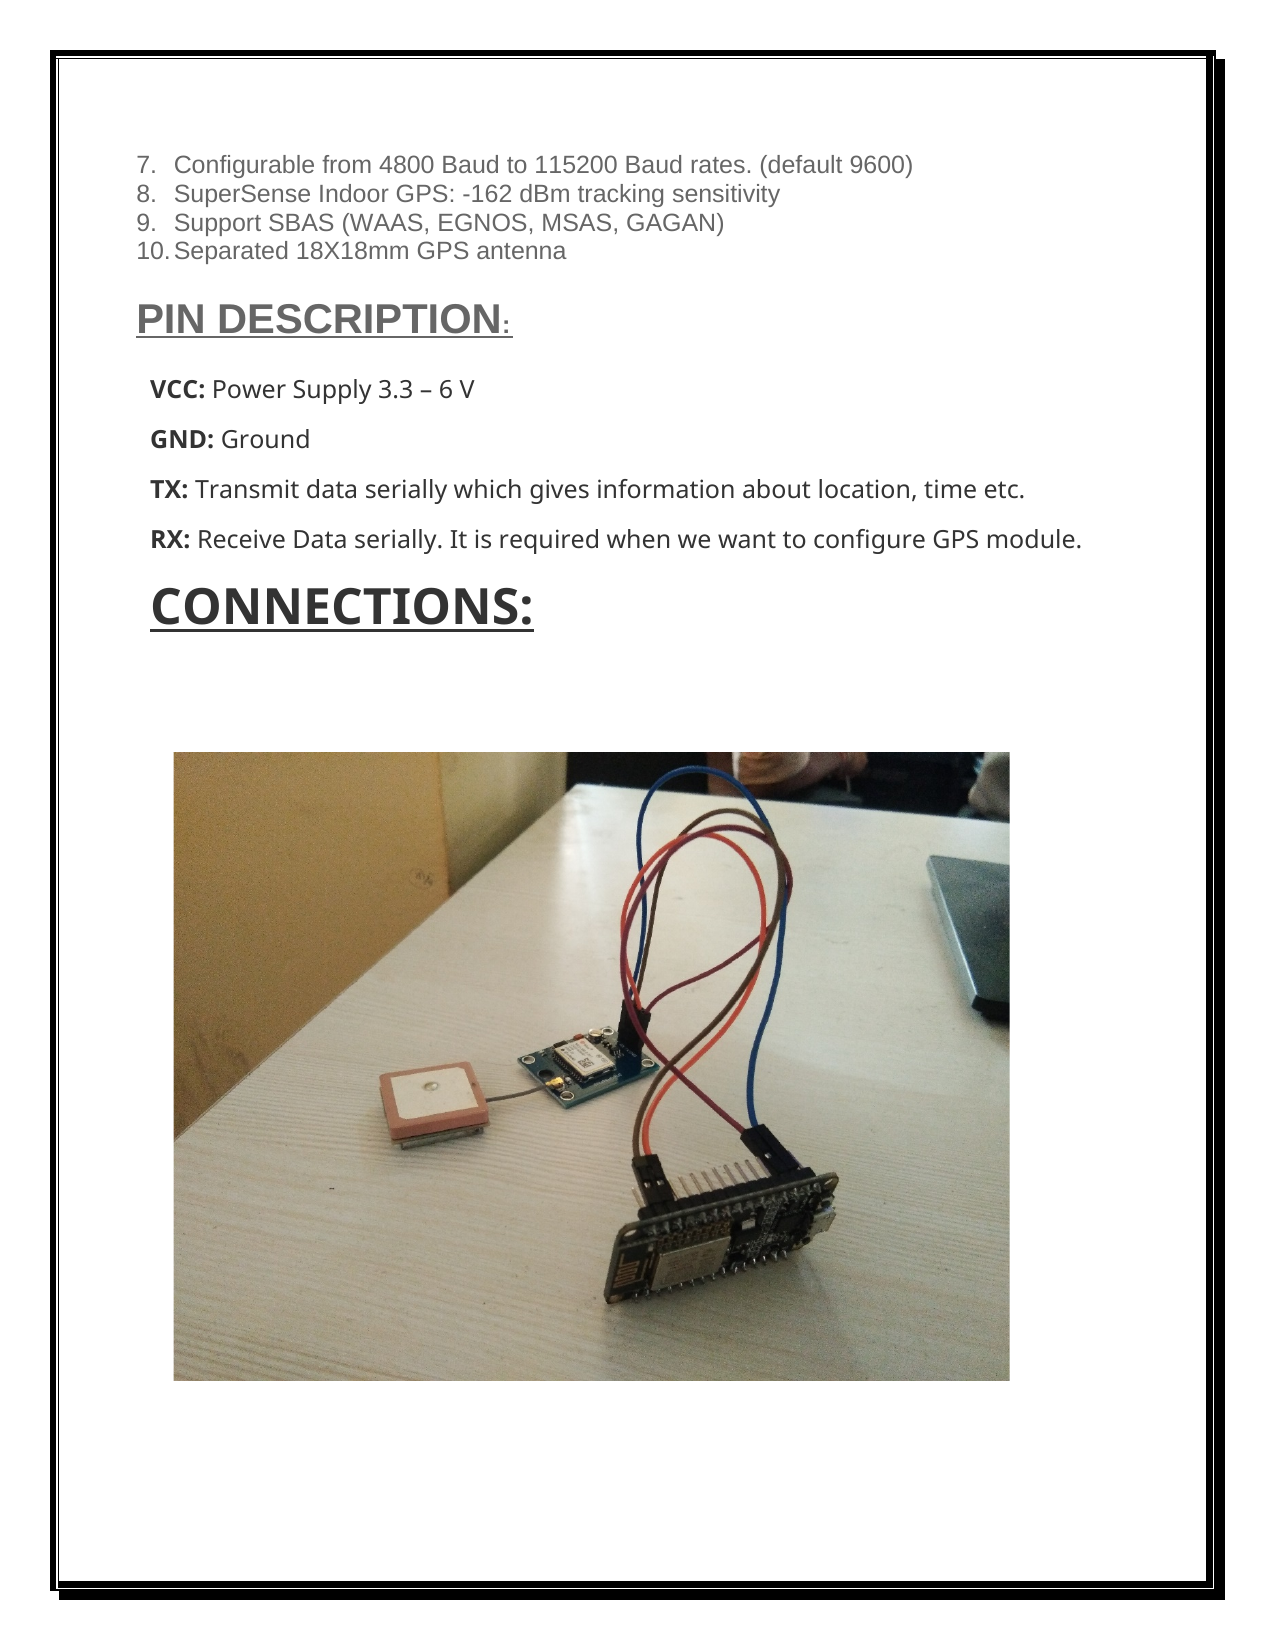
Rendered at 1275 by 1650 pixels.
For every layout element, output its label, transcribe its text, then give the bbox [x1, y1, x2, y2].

text RX: Receive Data serially. It is required when we want to configure GPS module. [150, 521, 1116, 556]
list Configurable from 4800 Baud to 115200 Baud rates. (default 9600) [136, 150, 1116, 179]
text GND: Ground [150, 421, 1116, 456]
text TX: Transmit data serially which gives information about location, time etc. [150, 471, 1116, 506]
text VCC: Power Supply 3.3 – 6 V [150, 371, 1116, 406]
text CONNECTIONS: [150, 571, 1116, 639]
list Separated 18X18mm GPS antenna [136, 236, 1116, 265]
text PIN DESCRIPTION: [136, 294, 1116, 342]
picture [173, 752, 1010, 1381]
list SuperSense Indoor GPS: -162 dBm tracking sensitivity [136, 179, 1116, 207]
list Support SBAS (WAAS, EGNOS, MSAS, GAGAN) [136, 207, 1116, 236]
